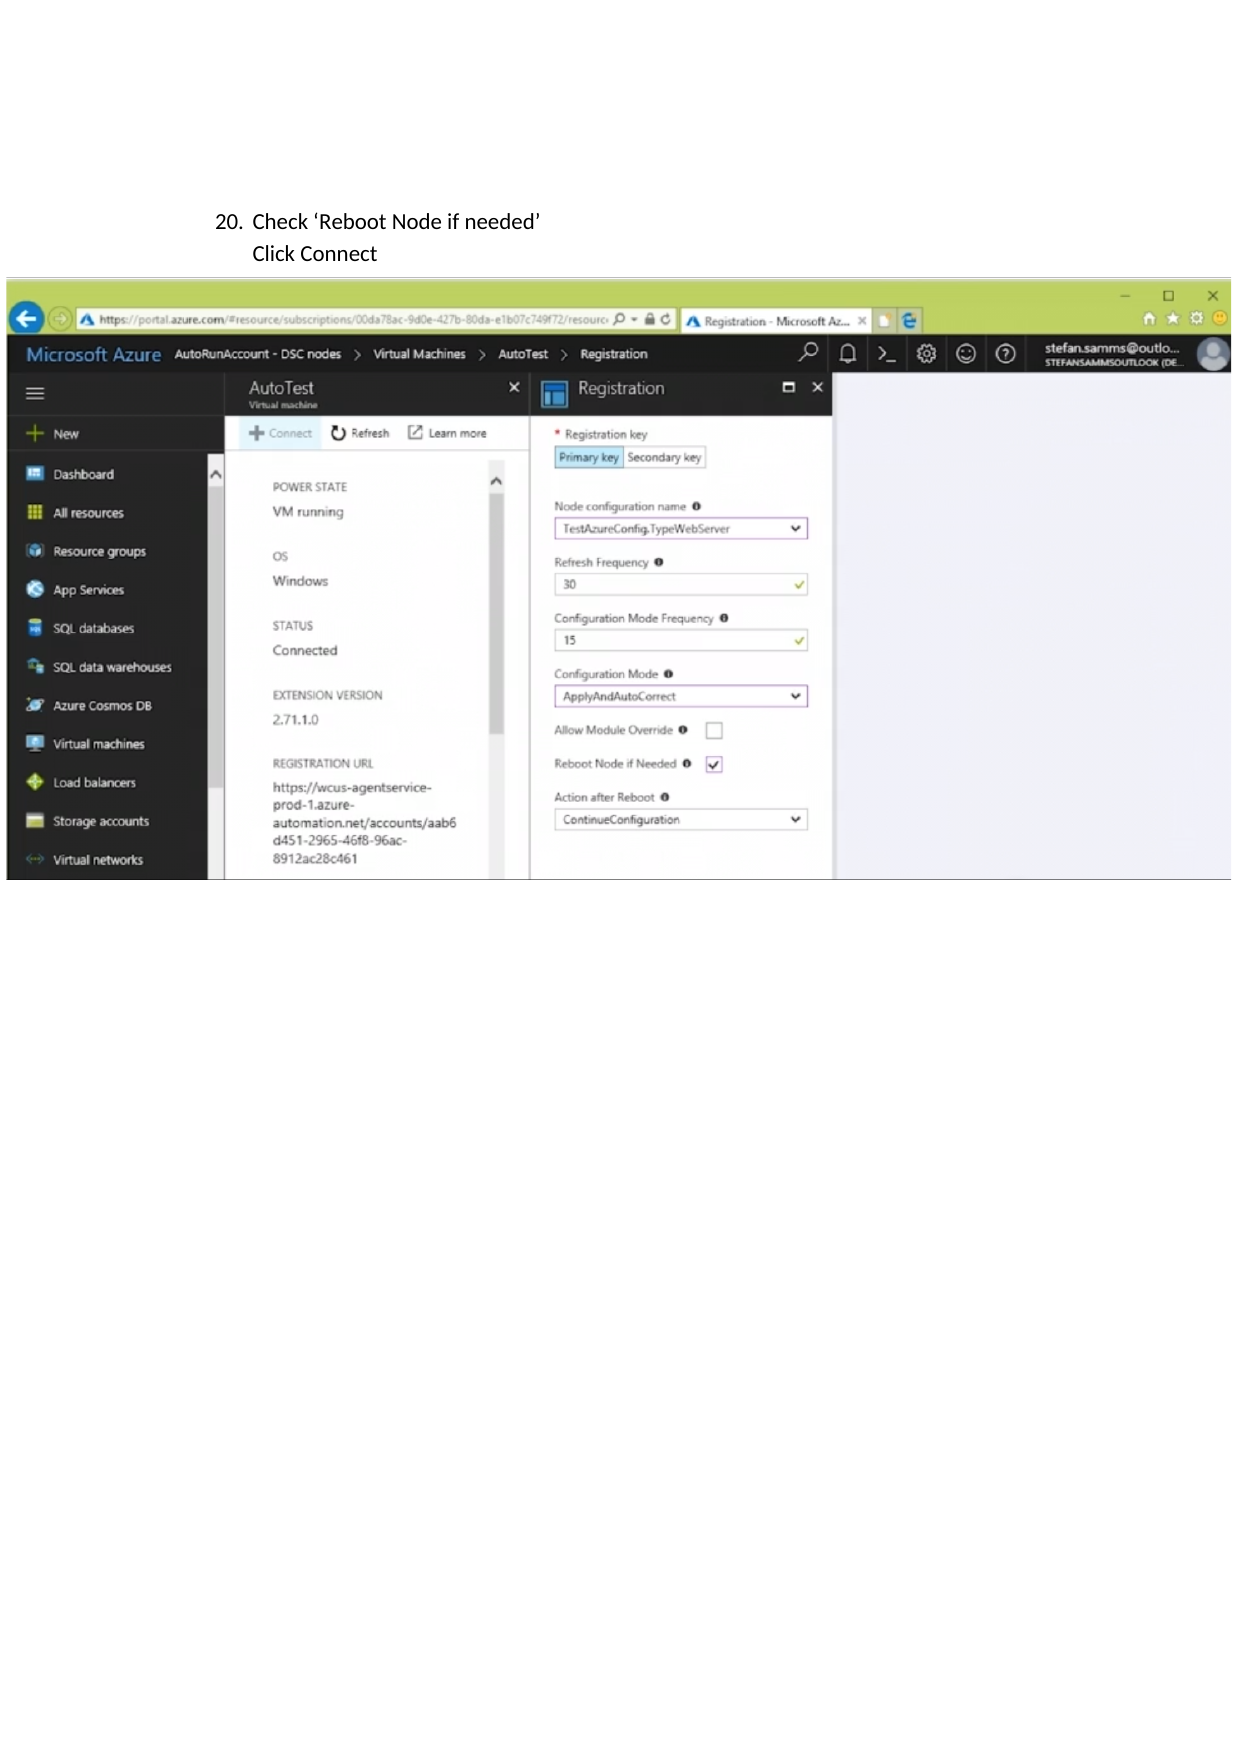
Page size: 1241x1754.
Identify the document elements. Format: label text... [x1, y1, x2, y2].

picture [6, 277, 1232, 880]
list Click Connect [252, 239, 1063, 267]
list Check ‘Reboot Node if needed’ [215, 207, 1063, 235]
